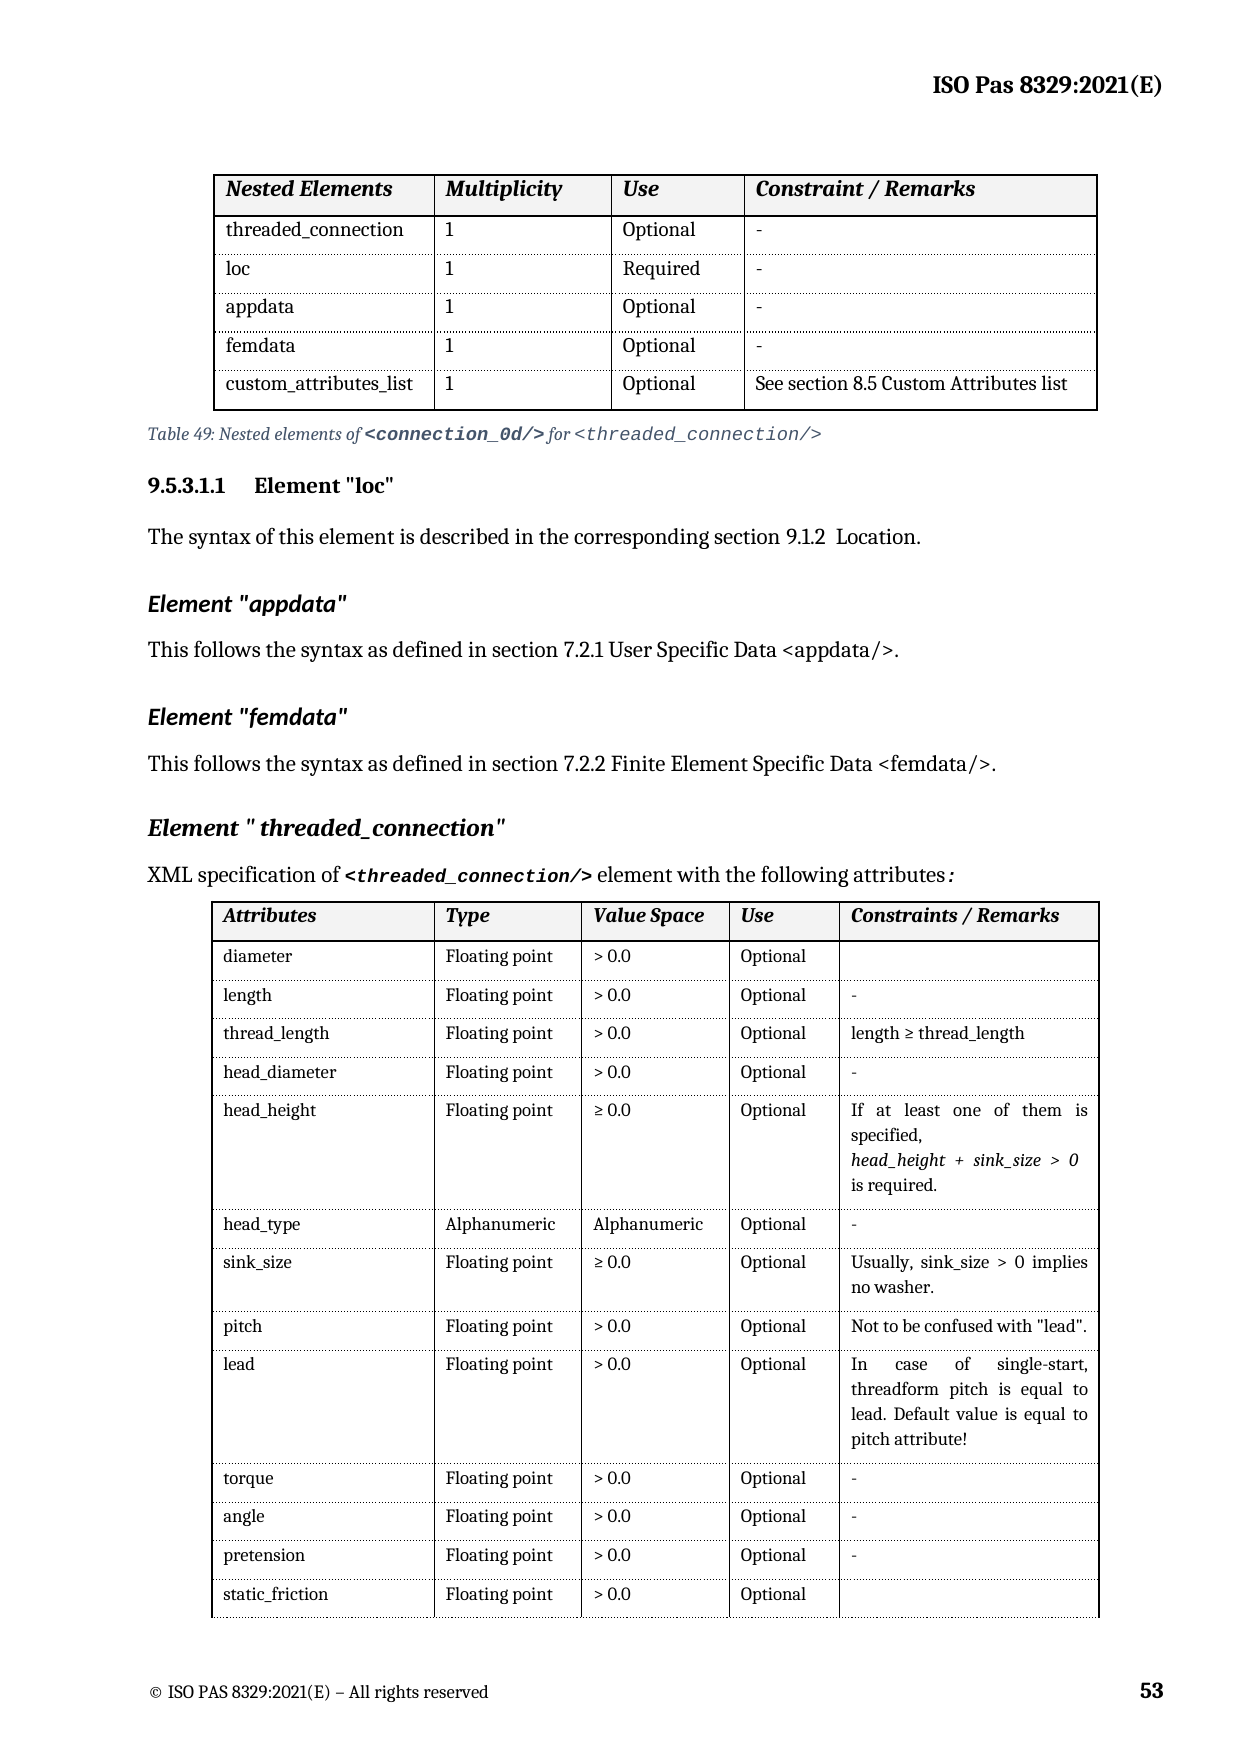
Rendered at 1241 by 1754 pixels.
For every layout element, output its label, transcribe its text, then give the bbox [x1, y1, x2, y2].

text Element "femdata" [148, 701, 1163, 732]
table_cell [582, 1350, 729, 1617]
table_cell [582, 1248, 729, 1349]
text XML specification of <threaded_connection/> element with the following attributes: [148, 862, 1163, 888]
text This follows the syntax as defined in section 7.2.1 User Specific Data <appdata/>. [148, 637, 1163, 663]
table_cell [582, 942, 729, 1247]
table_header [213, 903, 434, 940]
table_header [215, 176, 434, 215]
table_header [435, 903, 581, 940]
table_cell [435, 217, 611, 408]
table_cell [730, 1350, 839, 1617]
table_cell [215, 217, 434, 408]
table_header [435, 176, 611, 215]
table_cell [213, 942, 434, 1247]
text This follows the syntax as defined in section 7.2.2 Finite Element Specific Data <femdata/>. [148, 750, 1163, 777]
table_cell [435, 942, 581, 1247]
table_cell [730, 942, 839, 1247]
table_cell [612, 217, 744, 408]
text Element " threaded_connection" [148, 814, 1163, 843]
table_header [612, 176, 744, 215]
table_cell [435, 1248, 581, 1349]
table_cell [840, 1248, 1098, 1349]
text The syntax of this element is described in the corresponding section 9.1.2 Location. [148, 524, 1163, 550]
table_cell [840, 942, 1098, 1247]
text Element "appdata" [148, 588, 1163, 618]
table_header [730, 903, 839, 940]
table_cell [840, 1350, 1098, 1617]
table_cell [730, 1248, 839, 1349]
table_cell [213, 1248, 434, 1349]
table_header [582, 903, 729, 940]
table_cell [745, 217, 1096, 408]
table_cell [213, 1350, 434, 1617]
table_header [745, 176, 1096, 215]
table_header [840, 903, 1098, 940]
subtitle Element "loc" [148, 473, 1163, 499]
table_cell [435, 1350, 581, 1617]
